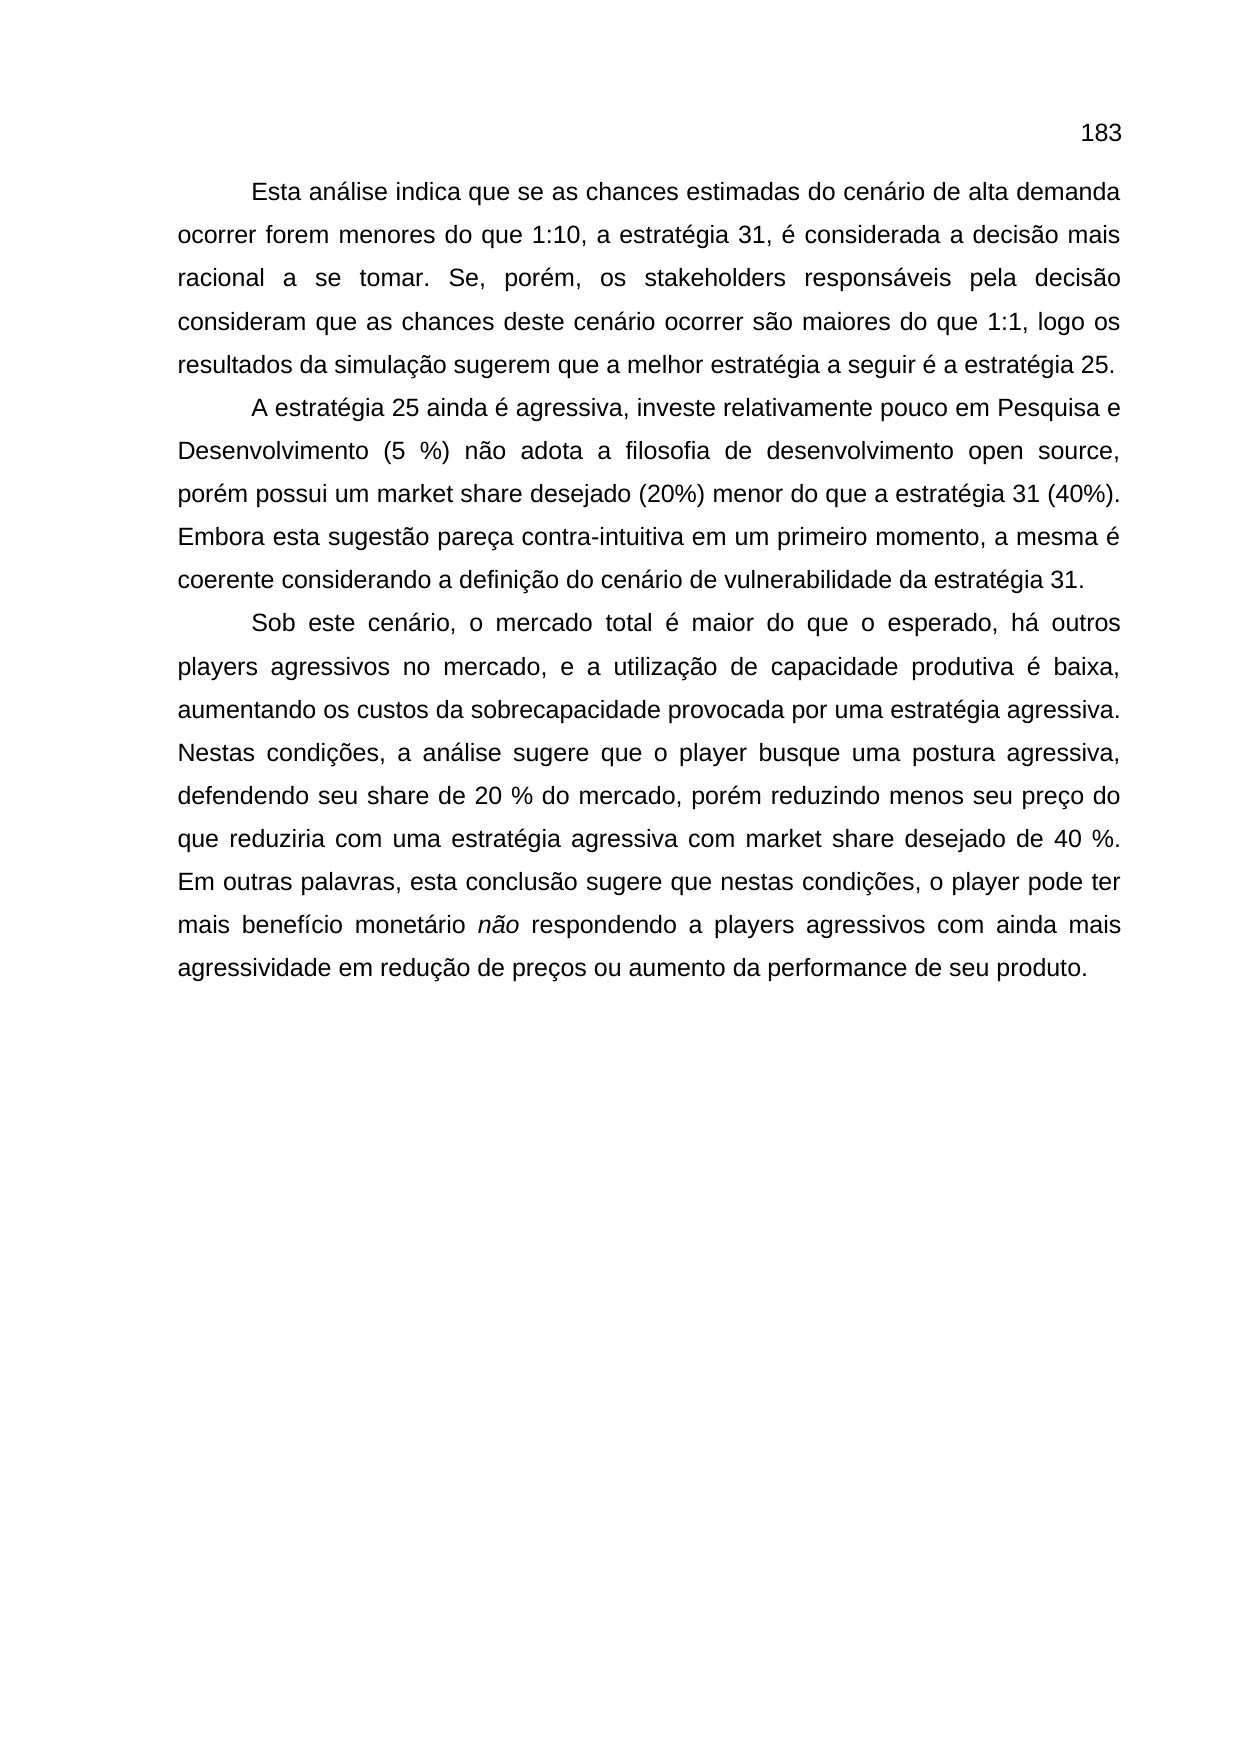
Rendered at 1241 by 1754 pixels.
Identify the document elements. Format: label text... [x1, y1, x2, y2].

text Sob este cenário, o mercado total é maior do que o esperado, há outros players agressivos no mercado, e a utilização de capacidade produtiva é baixa, aumentando os custos da sobrecapacidade provocada por uma estratégia agressiva. Nestas condições, a análise sugere que o player busque uma postura agressiva, defendendo seu share de 20 % do mercado, porém reduzindo menos seu preço do que reduziria com uma estratégia agressiva com market share desejado de 40 %. Em outras palavras, esta conclusão sugere que nestas condições, o player pode ter mais benefício monetário não respondendo a players agressivos com ainda mais agressividade em redução de preços ou aumento da performance de seu produto. [177, 608, 1122, 982]
text Esta análise indica que se as chances estimadas do cenário de alta demanda ocorrer forem menores do que 1:10, a estratégia 31, é considerada a decisão mais racional a se tomar. Se, porém, os stakeholders responsáveis pela decisão consideram que as chances deste cenário ocorrer são maiores do que 1:1, logo os resultados da simulação sugerem que a melhor estratégia a seguir é a estratégia 25. [177, 177, 1122, 378]
text A estratégia 25 ainda é agressiva, investe relativamente pouco em Pesquisa e Desenvolvimento (5 %) não adota a filosofia de desenvolvimento open source, porém possui um market share desejado (20%) menor do que a estratégia 31 (40%). Embora esta sugestão pareça contra-intuitiva em um primeiro momento, a mesma é coerente considerando a definição do cenário de vulnerabilidade da estratégia 31. [177, 393, 1122, 594]
